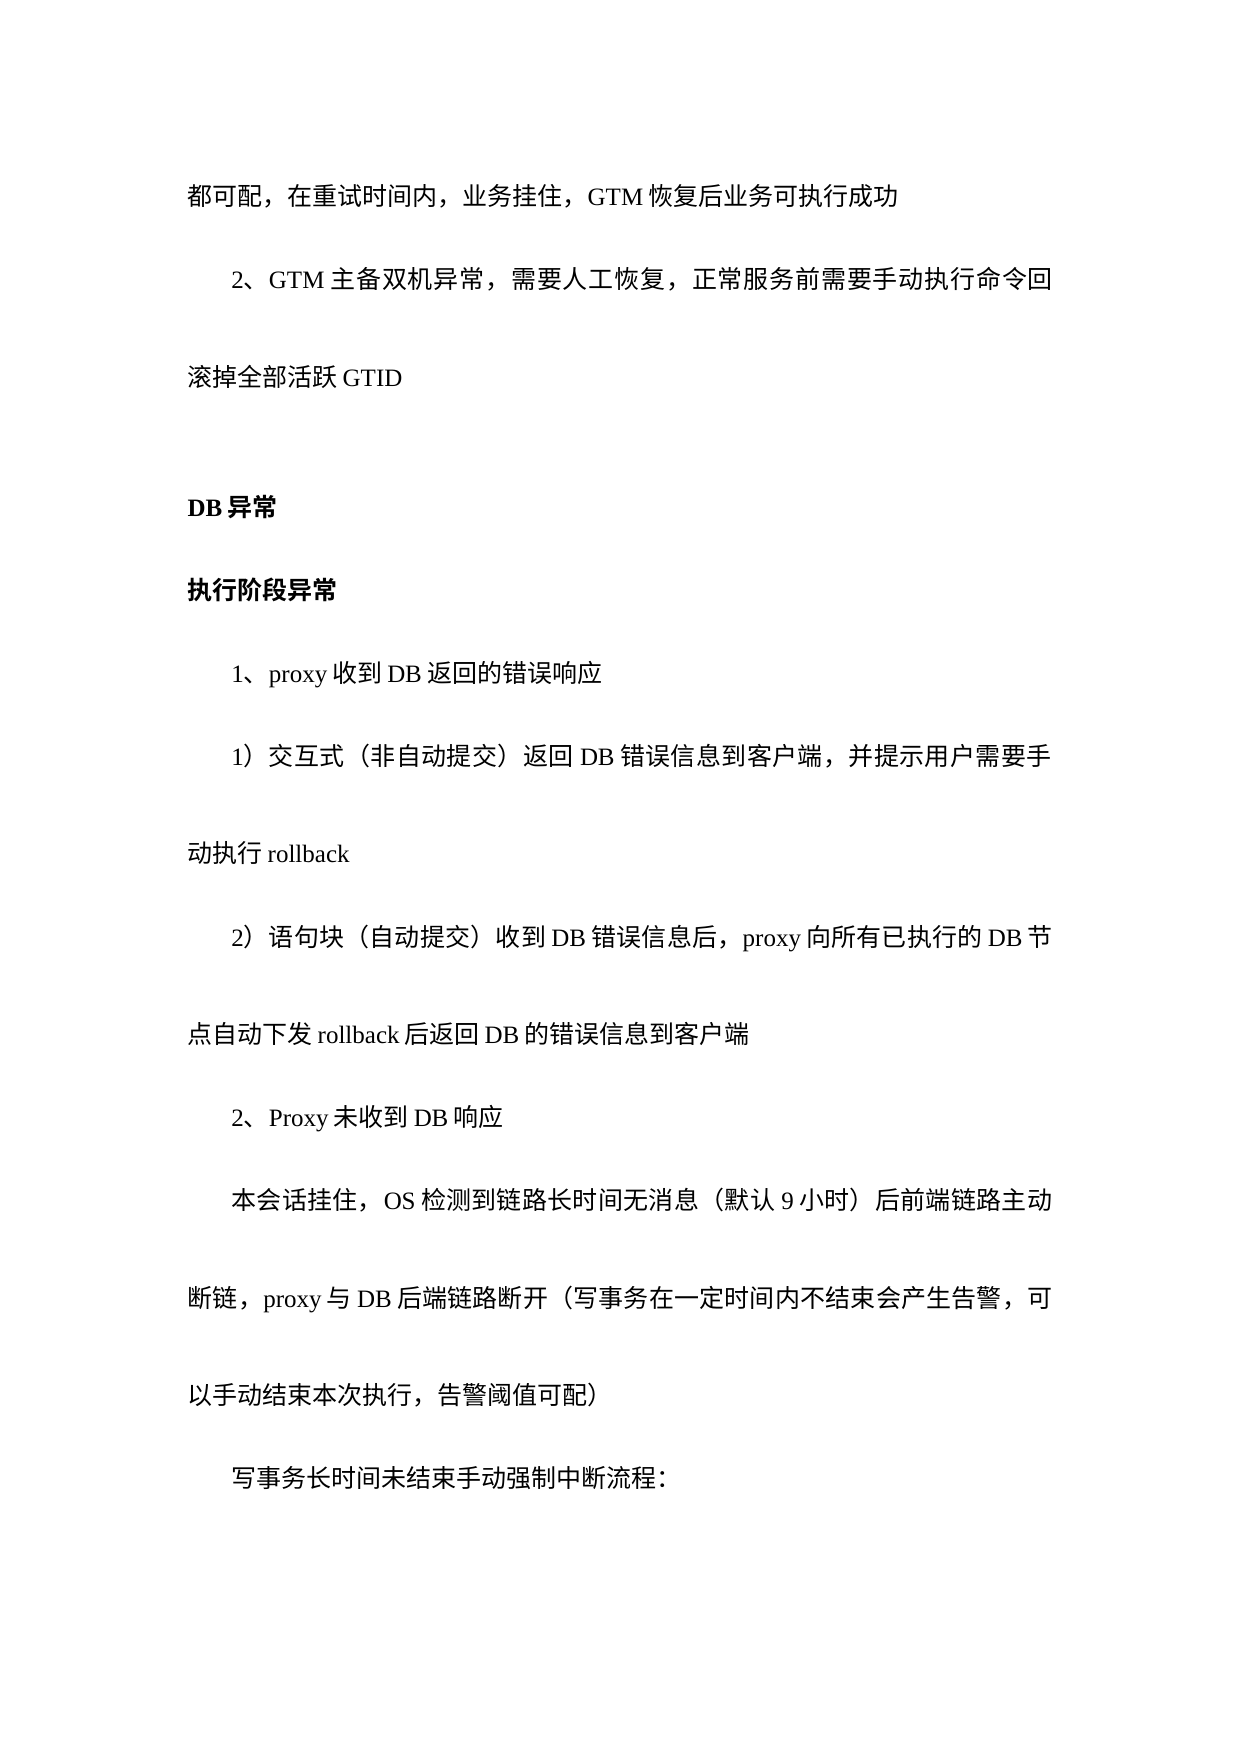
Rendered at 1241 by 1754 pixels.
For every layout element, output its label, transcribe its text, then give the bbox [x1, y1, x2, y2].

list GTM主备双机异常，需要人工恢复，正常服务前需要手动执行命令回滚掉全部活跃GTID [187, 245, 1053, 408]
subtitle 执行阶段异常 [187, 556, 1053, 621]
text 写事务长时间未结束手动强制中断流程： [187, 1444, 1053, 1509]
list 语句块（自动提交）收到DB错误信息后，proxy向所有已执行的DB节点自动下发rollback后返回DB的错误信息到客户端 [187, 903, 1053, 1065]
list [187, 162, 1053, 227]
text 本会话挂住，OS检测到链路长时间无消息（默认9小时）后前端链路主动断链，proxy与DB后端链路断开（写事务在一定时间内不结束会产生告警，可以手动结束本次执行，告警阈值可配） [187, 1166, 1053, 1426]
list 交互式（非自动提交）返回DB错误信息到客户端，并提示用户需要手动执行rollback [187, 722, 1053, 884]
subtitle DB异常 [187, 473, 1053, 538]
list proxy收到DB返回的错误响应 [187, 639, 1053, 704]
list Proxy未收到DB响应 [187, 1083, 1053, 1148]
